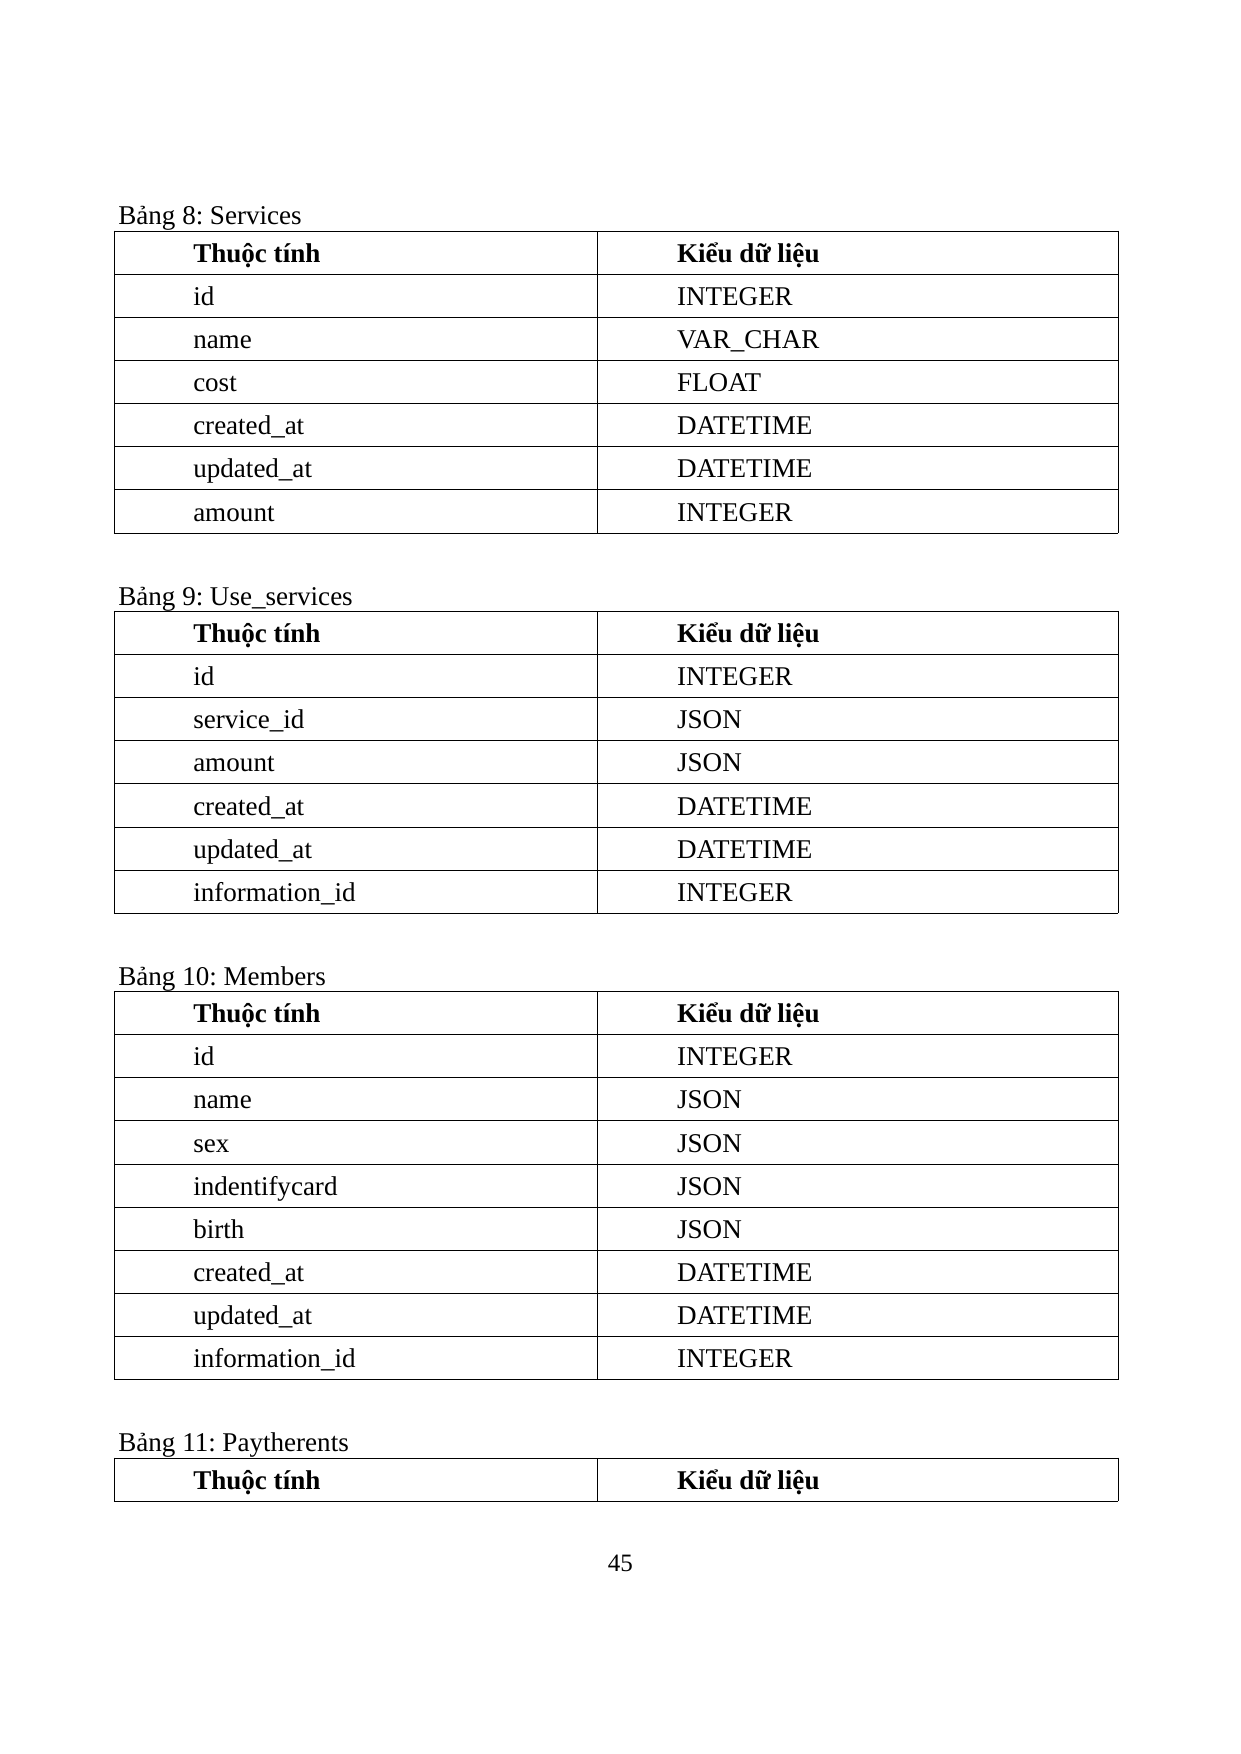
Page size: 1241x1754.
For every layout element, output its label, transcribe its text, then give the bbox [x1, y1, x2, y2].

table_header Thuộc tính [115, 612, 597, 654]
table_cell JSON [598, 1208, 1118, 1250]
table_cell DATETIME [598, 828, 1118, 869]
table_cell INTEGER [598, 871, 1118, 913]
table_cell JSON [598, 1078, 1118, 1120]
table_header Kiểu dữ liệu [598, 612, 1118, 654]
table_cell sex [115, 1121, 597, 1163]
table_cell amount [115, 490, 597, 532]
table_cell created_at [115, 784, 597, 826]
table_header Thuộc tính [115, 1459, 597, 1501]
table_header Kiểu dữ liệu [598, 1459, 1118, 1501]
table_cell updated_at [115, 1294, 597, 1336]
table_cell information_id [115, 1337, 597, 1379]
table_cell JSON [598, 741, 1118, 783]
table_cell DATETIME [598, 404, 1118, 446]
table_cell INTEGER [598, 1337, 1118, 1379]
table_cell indentifycard [115, 1165, 597, 1207]
table_cell created_at [115, 404, 597, 446]
text Bảng 8: Services [118, 199, 1122, 231]
table_cell service_id [115, 698, 597, 740]
table_cell id [115, 275, 597, 317]
table_header Kiểu dữ liệu [598, 992, 1118, 1034]
table_cell JSON [598, 1121, 1118, 1163]
table_cell birth [115, 1208, 597, 1250]
table_cell FLOAT [598, 361, 1118, 403]
table_cell INTEGER [598, 1035, 1118, 1077]
table_cell JSON [598, 698, 1118, 740]
table_cell amount [115, 741, 597, 783]
table_cell name [115, 318, 597, 360]
table_cell name [115, 1078, 597, 1120]
table_header Thuộc tính [115, 992, 597, 1034]
table_cell cost [115, 361, 597, 403]
table_cell id [115, 1035, 597, 1077]
table_cell DATETIME [598, 1251, 1118, 1293]
table_cell information_id [115, 871, 597, 913]
table_cell DATETIME [598, 784, 1118, 826]
text Bảng 11: Paytherents [118, 1426, 1122, 1457]
table_cell VAR_CHAR [598, 318, 1118, 360]
table_cell INTEGER [598, 490, 1118, 532]
text Bảng 9: Use_services [118, 580, 1122, 611]
table_cell updated_at [115, 447, 597, 489]
table_header Kiểu dữ liệu [598, 232, 1118, 274]
table_cell DATETIME [598, 447, 1118, 489]
text Bảng 10: Members [118, 960, 1122, 991]
table_cell INTEGER [598, 655, 1118, 697]
table_cell id [115, 655, 597, 697]
table_cell DATETIME [598, 1294, 1118, 1336]
table_cell INTEGER [598, 275, 1118, 317]
table_cell created_at [115, 1251, 597, 1293]
table_cell JSON [598, 1165, 1118, 1207]
table_cell updated_at [115, 828, 597, 869]
table_header Thuộc tính [115, 232, 597, 274]
